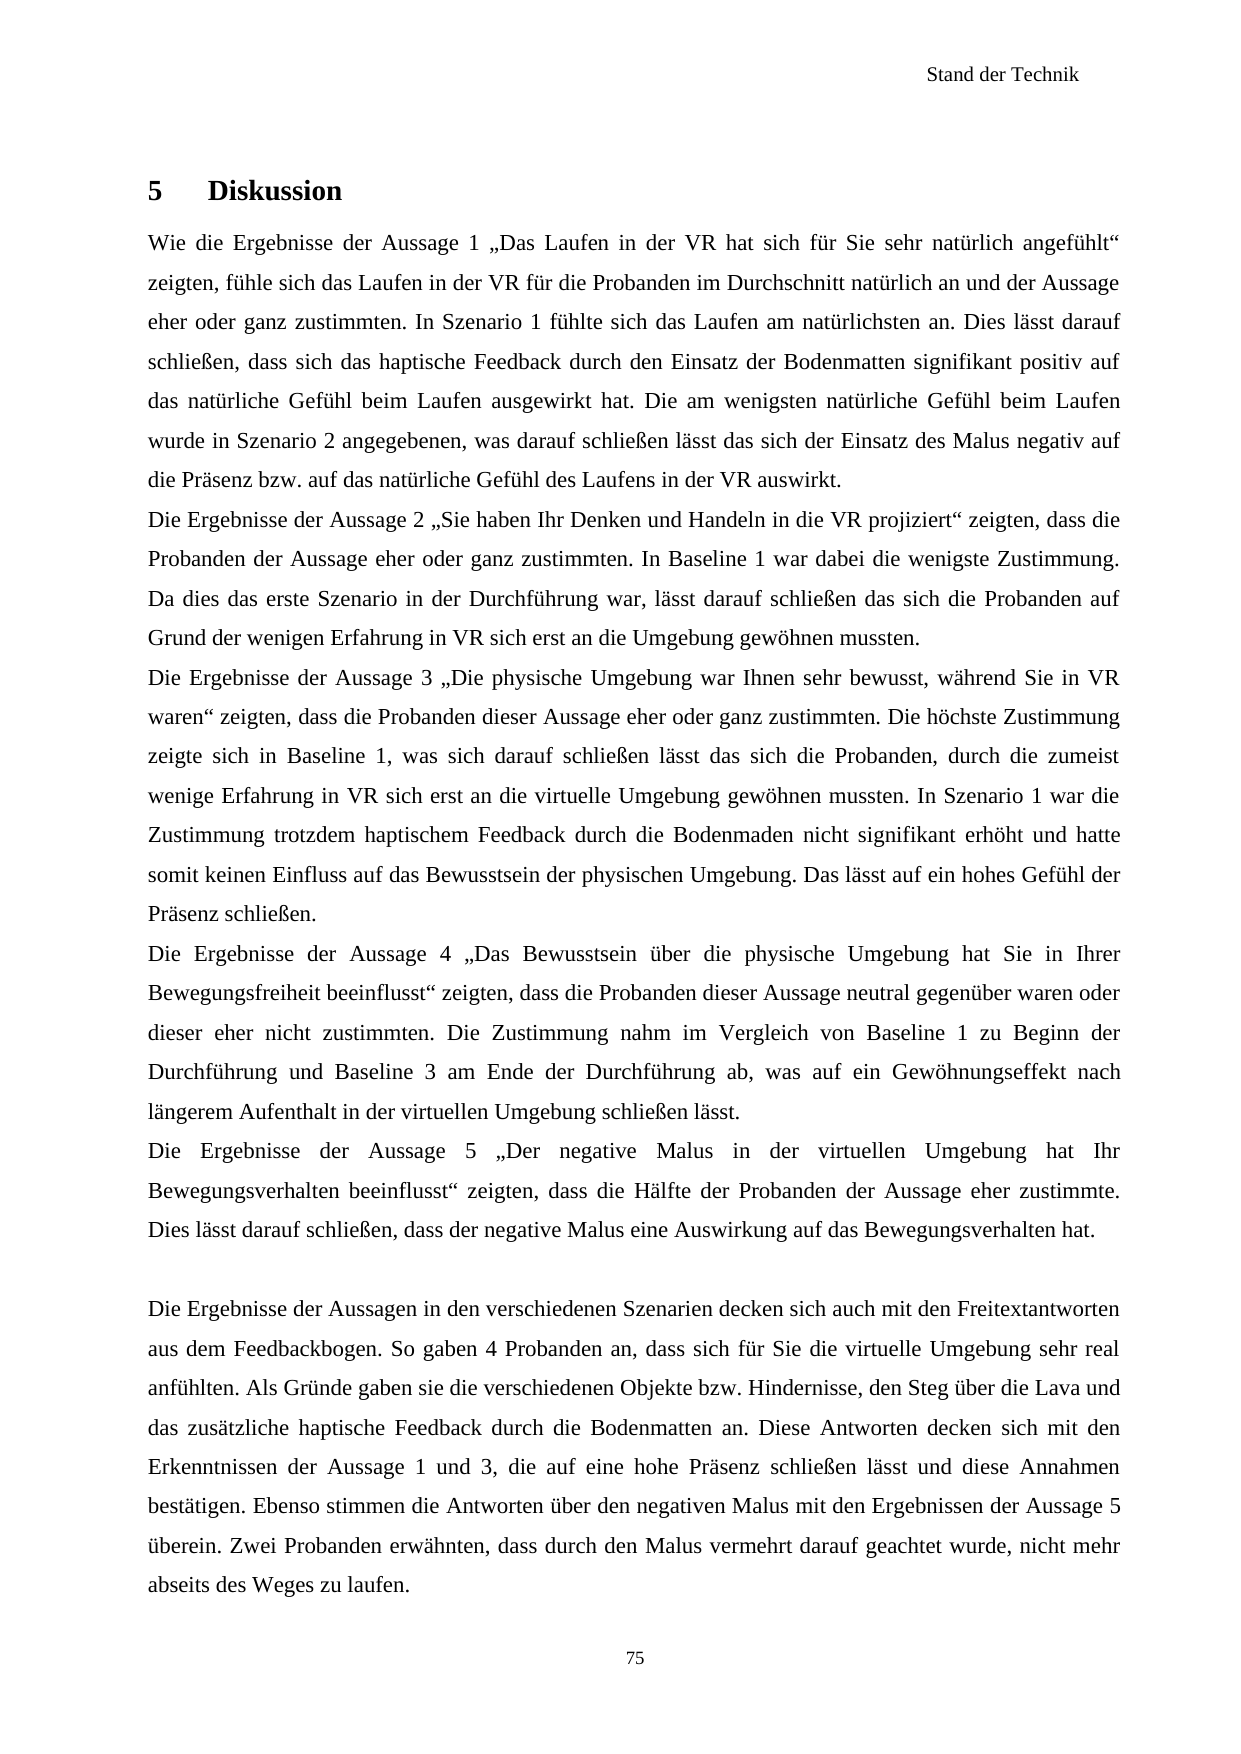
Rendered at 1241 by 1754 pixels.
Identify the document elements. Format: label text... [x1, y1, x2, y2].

subtitle Diskussion [148, 173, 1122, 206]
text Die Ergebnisse der Aussage 4 „Das Bewusstsein über die physische Umgebung hat Sie in Ihrer Bewegungsfreiheit beeinflusst“ zeigten, dass die Probanden dieser Aussage neutral gegenüber waren oder dieser eher nicht zustimmten. Die Zustimmung nahm im Vergleich von Baseline 1 zu Beginn der Durchführung und Baseline 3 am Ende der Durchführung ab, was auf ein Gewöhnungseffekt nach längerem Aufenthalt in der virtuellen Umgebung schließen lässt. [148, 940, 1122, 1124]
text Wie die Ergebnisse der Aussage 1 „Das Laufen in der VR hat sich für Sie sehr natürlich angefühlt“ zeigten, fühle sich das Laufen in der VR für die Probanden im Durchschnitt natürlich an und der Aussage eher oder ganz zustimmten. In Szenario 1 fühlte sich das Laufen am natürlichsten an. Dies lässt darauf schließen, dass sich das haptische Feedback durch den Einsatz der Bodenmatten signifikant positiv auf das natürliche Gefühl beim Laufen ausgewirkt hat. Die am wenigsten natürliche Gefühl beim Laufen wurde in Szenario 2 angegebenen, was darauf schließen lässt das sich der Einsatz des Malus negativ auf die Präsenz bzw. auf das natürliche Gefühl des Laufens in der VR auswirkt. [148, 229, 1122, 492]
text Die Ergebnisse der Aussage 5 „Der negative Malus in der virtuellen Umgebung hat Ihr Bewegungsverhalten beeinflusst“ zeigten, dass die Hälfte der Probanden der Aussage eher zustimmte. Dies lässt darauf schließen, dass der negative Malus eine Auswirkung auf das Bewegungsverhalten hat. [148, 1137, 1122, 1243]
text Die Ergebnisse der Aussage 2 „Sie haben Ihr Denken und Handeln in die VR projiziert“ zeigten, dass die Probanden der Aussage eher oder ganz zustimmten. In Baseline 1 war dabei die wenigste Zustimmung. Da dies das erste Szenario in der Durchführung war, lässt darauf schließen das sich die Probanden auf Grund der wenigen Erfahrung in VR sich erst an die Umgebung gewöhnen mussten. [148, 506, 1122, 650]
text Die Ergebnisse der Aussage 3 „Die physische Umgebung war Ihnen sehr bewusst, während Sie in VR waren“ zeigten, dass die Probanden dieser Aussage eher oder ganz zustimmten. Die höchste Zustimmung zeigte sich in Baseline 1, was sich darauf schließen lässt das sich die Probanden, durch die zumeist wenige Erfahrung in VR sich erst an die virtuelle Umgebung gewöhnen mussten. In Szenario 1 war die Zustimmung trotzdem haptischem Feedback durch die Bodenmaden nicht signifikant erhöht und hatte somit keinen Einfluss auf das Bewusstsein der physischen Umgebung. Das lässt auf ein hohes Gefühl der Präsenz schließen. [148, 663, 1122, 927]
text Die Ergebnisse der Aussagen in den verschiedenen Szenarien decken sich auch mit den Freitextantworten aus dem Feedbackbogen. So gaben 4 Probanden an, dass sich für Sie die virtuelle Umgebung sehr real anfühlten. Als Gründe gaben sie die verschiedenen Objekte bzw. Hindernisse, den Steg über die Lava und das zusätzliche haptische Feedback durch die Bodenmatten an. Diese Antworten decken sich mit den Erkenntnissen der Aussage 1 und 3, die auf eine hohe Präsenz schließen lässt und diese Annahmen bestätigen. Ebenso stimmen die Antworten über den negativen Malus mit den Ergebnissen der Aussage 5 überein. Zwei Probanden erwähnten, dass durch den Malus vermehrt darauf geachtet wurde, nicht mehr abseits des Weges zu laufen. [148, 1295, 1122, 1598]
